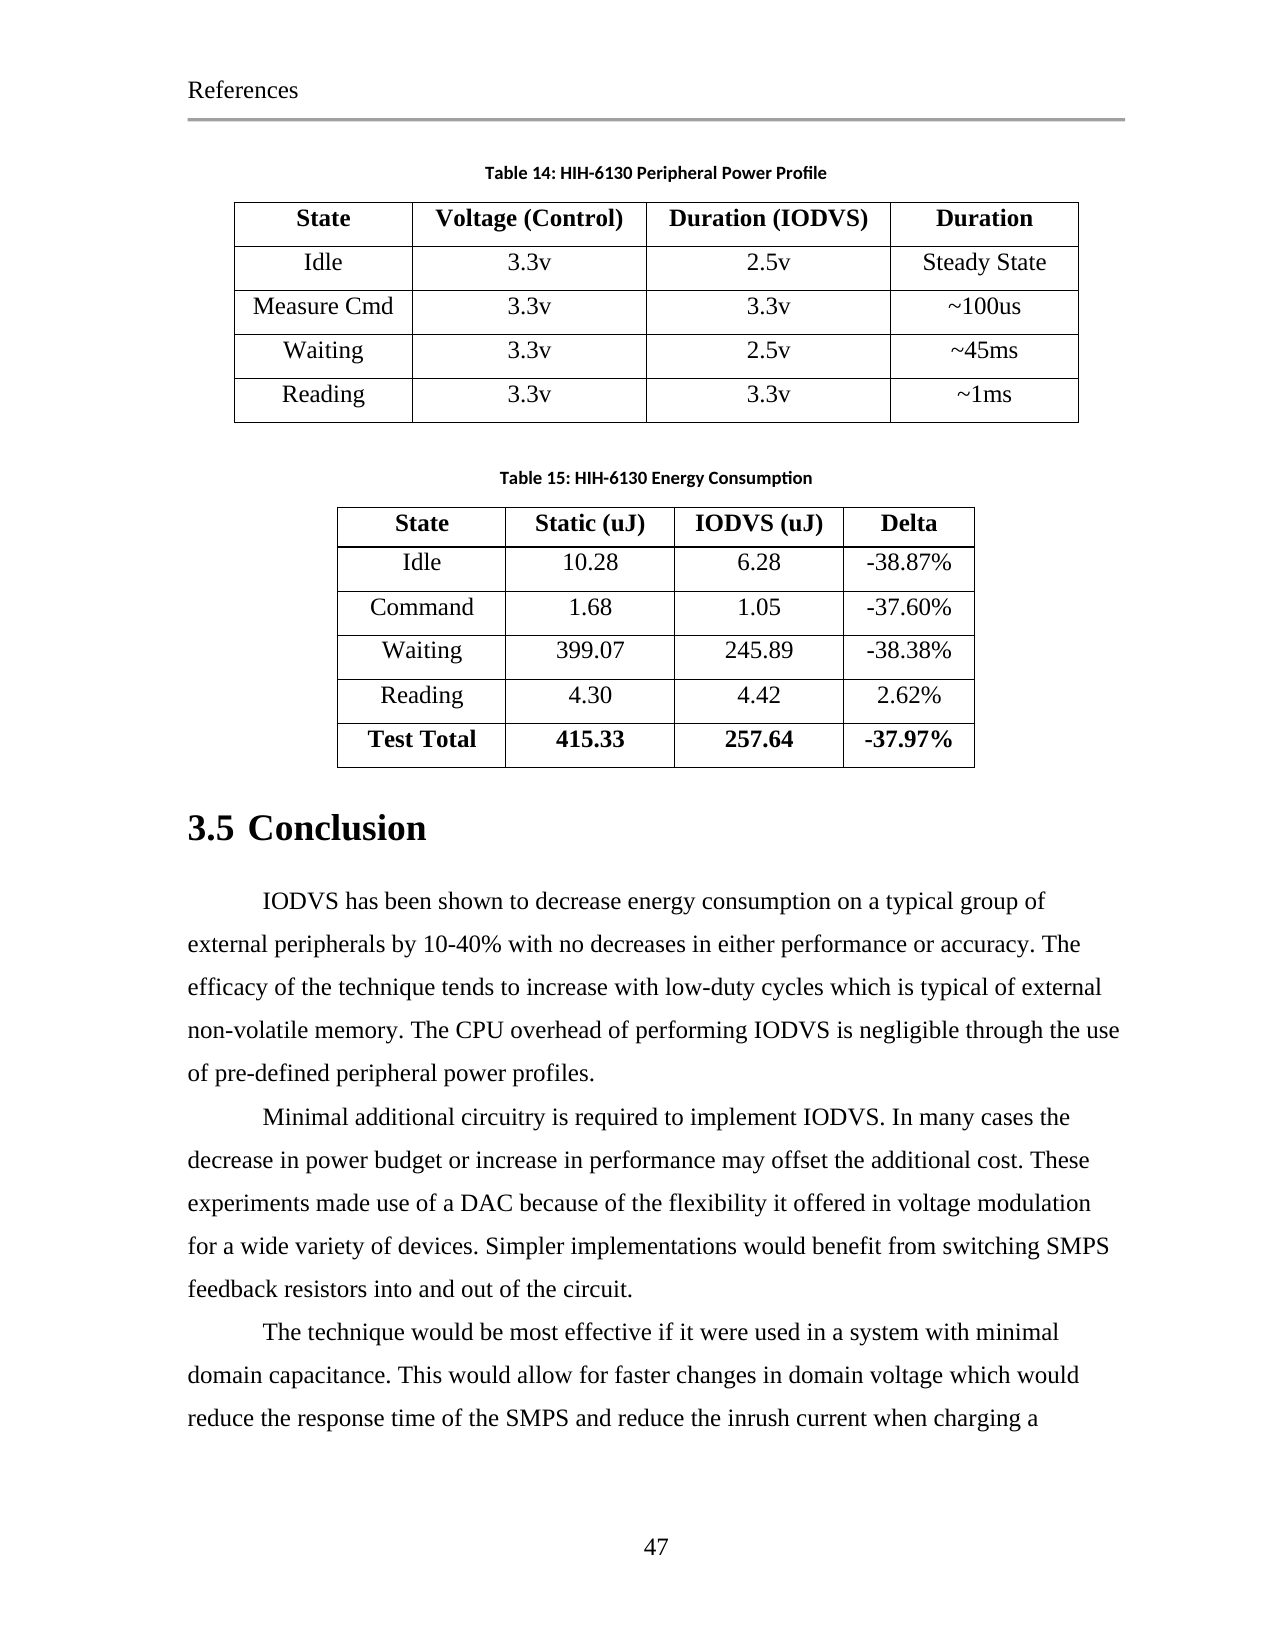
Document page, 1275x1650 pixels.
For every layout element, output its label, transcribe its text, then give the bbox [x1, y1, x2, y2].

table_cell 3.3v [647, 379, 890, 422]
table_header State [338, 508, 505, 546]
table_cell Steady State [891, 247, 1078, 290]
text Table 14: HIH-6130 Peripheral Power Profile [187, 161, 1125, 184]
table_cell 1.68 [506, 592, 674, 634]
table_cell Measure Cmd [235, 291, 412, 334]
table_cell -38.87% [844, 548, 974, 591]
table_header State [235, 203, 412, 246]
table_cell -37.97% [844, 724, 974, 767]
table_cell Waiting [235, 335, 412, 378]
table_cell 245.89 [675, 636, 843, 679]
table_cell 10.28 [506, 548, 674, 591]
table_cell Waiting [338, 636, 505, 679]
text Table 15: HIH-6130 Energy Consumption [187, 466, 1125, 489]
table_cell Command [338, 592, 505, 634]
table_cell 4.42 [675, 680, 843, 723]
table_cell -37.60% [844, 592, 974, 634]
table_cell 4.30 [506, 680, 674, 723]
table_cell Reading [235, 379, 412, 422]
table_cell 1.05 [675, 592, 843, 634]
table_cell ~100us [891, 291, 1078, 334]
table_cell 3.3v [413, 247, 646, 290]
subtitle Conclusion [187, 805, 1125, 848]
table_cell Idle [338, 548, 505, 591]
table_cell 257.64 [675, 724, 843, 767]
table_header Voltage (Control) [413, 203, 646, 246]
table_cell ~45ms [891, 335, 1078, 378]
table_cell 6.28 [675, 548, 843, 591]
table_header Duration (IODVS) [647, 203, 890, 246]
table_cell 3.3v [413, 379, 646, 422]
table_cell 2.62% [844, 680, 974, 723]
table_cell Idle [235, 247, 412, 290]
table_cell 399.07 [506, 636, 674, 679]
table_cell 2.5v [647, 335, 890, 378]
table_cell 2.5v [647, 247, 890, 290]
table_header Static (uJ) [506, 508, 674, 546]
table_cell Test Total [338, 724, 505, 767]
table_cell 3.3v [413, 335, 646, 378]
table_cell Reading [338, 680, 505, 723]
table_cell ~1ms [891, 379, 1078, 422]
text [187, 1317, 1125, 1432]
table_cell 3.3v [647, 291, 890, 334]
table_cell 415.33 [506, 724, 674, 767]
table_header Duration [891, 203, 1078, 246]
table_header IODVS (uJ) [675, 508, 843, 546]
text Minimal additional circuitry is required to implement IODVS. In many cases the decrease in power budget or increase in performance may offset the additional cost. These experiments made use of a DAC because of the flexibility it offered in voltage modulation for a wide variety of devices. Simpler implementations would benefit from switching SMPS feedback resistors into and out of the circuit. [187, 1102, 1125, 1303]
text IODVS has been shown to decrease energy consumption on a typical group of external peripherals by 10-40% with no decreases in either performance or accuracy. The efficacy of the technique tends to increase with low-duty cycles which is typical of external non-volatile memory. The CPU overhead of performing IODVS is negligible through the use of pre-defined peripheral power profiles. [187, 886, 1125, 1087]
table_cell -38.38% [844, 636, 974, 679]
table_cell 3.3v [413, 291, 646, 334]
table_header Delta [844, 508, 974, 546]
